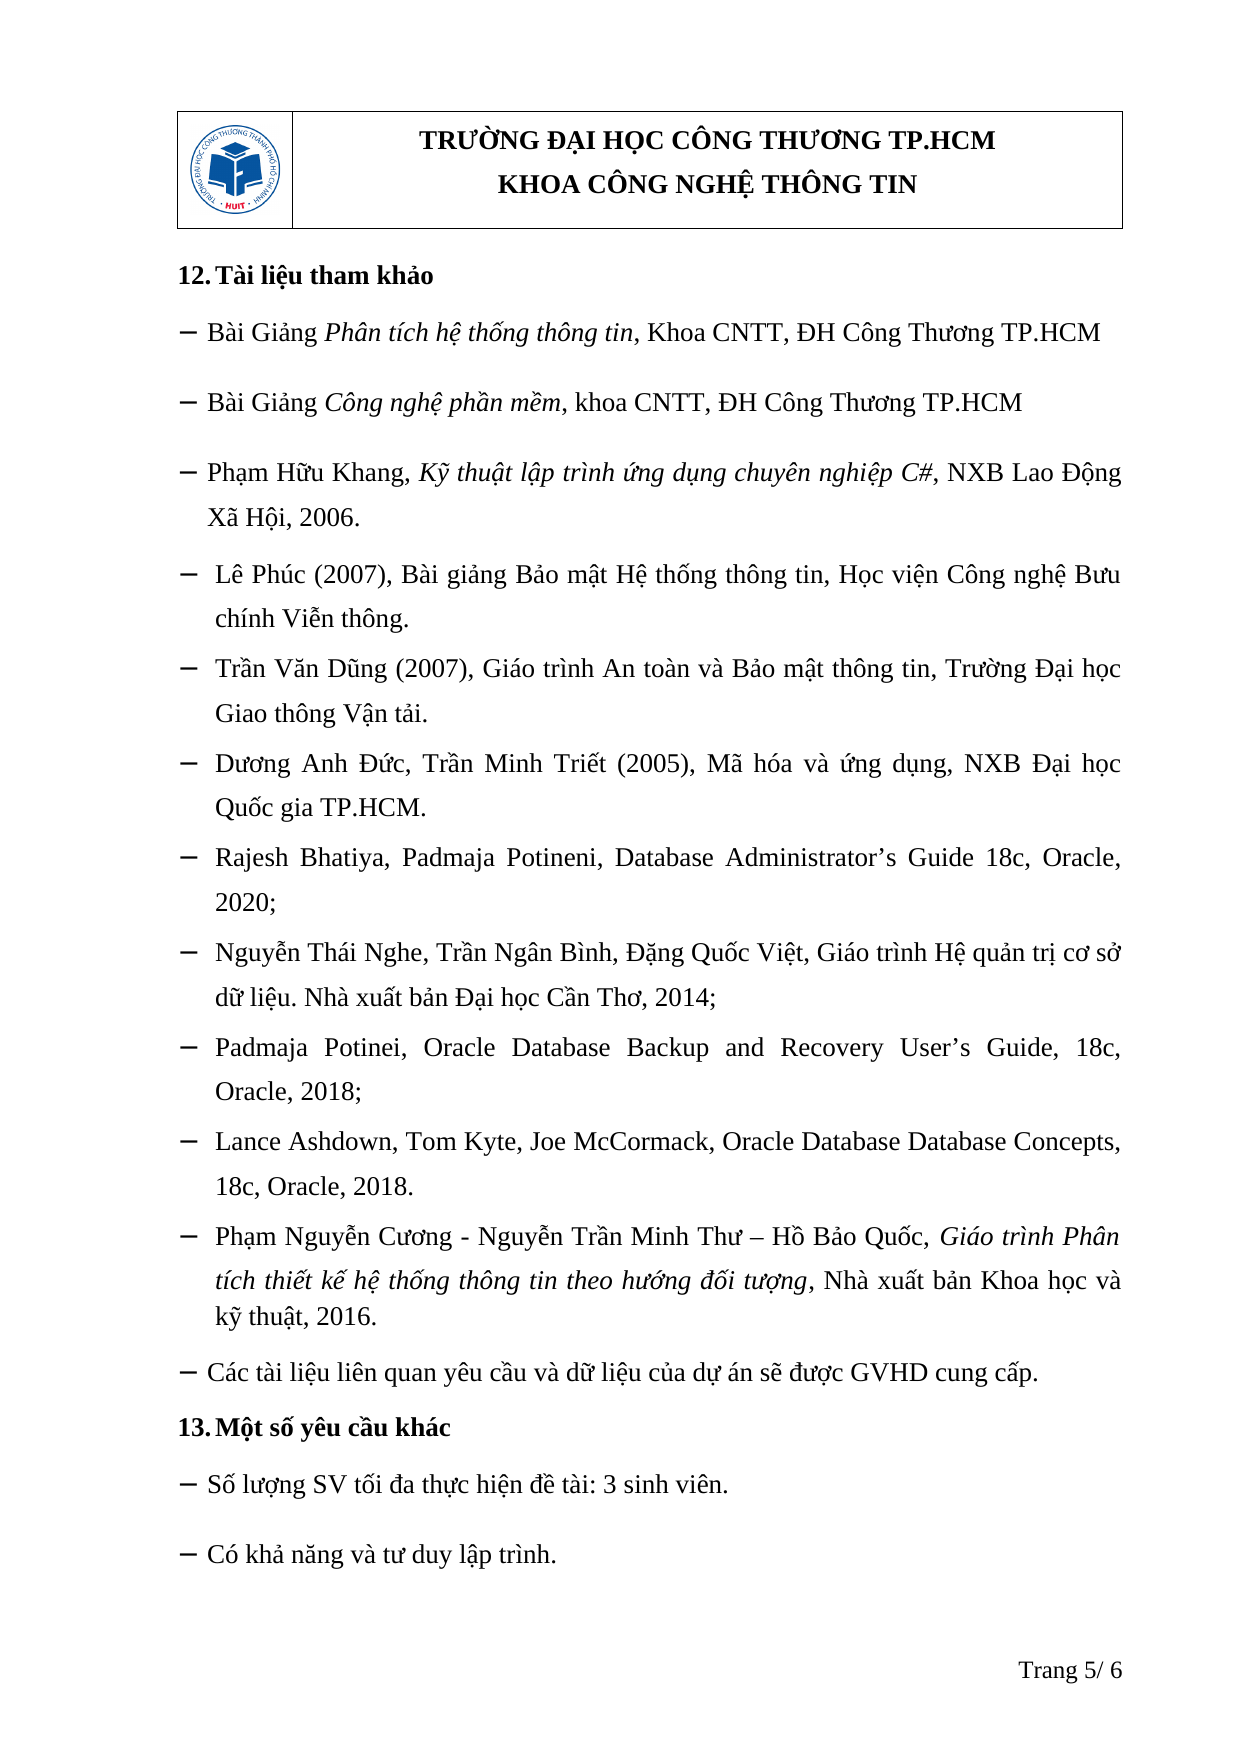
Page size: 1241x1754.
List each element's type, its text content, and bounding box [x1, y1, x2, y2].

list Một số yêu cầu khác [177, 1411, 1122, 1442]
list Dương Anh Đức, Trần Minh Triết (2005), Mã hóa và ứng dụng, NXB Đại học Quốc gia TP.HCM. [177, 732, 1122, 823]
list Phạm Nguyễn Cương - Nguyễn Trần Minh Thư – Hồ Bảo Quốc, Giáo trình Phân tích thiết kế hệ thống thông tin theo hướng đối tượng, Nhà xuất bản Khoa học và kỹ thuật, 2016. [177, 1205, 1122, 1331]
list Tài liệu tham khảo [177, 259, 1122, 290]
list Padmaja Potinei, Oracle Database Backup and Recovery User’s Guide, 18c, Oracle, 2018; [177, 1016, 1122, 1106]
list Trần Văn Dũng (2007), Giáo trình An toàn và Bảo mật thông tin, Trường Đại học Giao thông Vận tải. [177, 637, 1122, 728]
list Nguyễn Thái Nghe, Trần Ngân Bình, Đặng Quốc Việt, Giáo trình Hệ quản trị cơ sở dữ liệu. Nhà xuất bản Đại học Cần Thơ, 2014; [177, 921, 1122, 1012]
list Phạm Hữu Khang, Kỹ thuật lập trình ứng dụng chuyên nghiệp C#, NXB Lao Động Xã Hội, 2006. [177, 441, 1122, 532]
list Bài Giảng Phân tích hệ thống thông tin, Khoa CNTT, ĐH Công Thương TP.HCM [177, 301, 1122, 356]
list Các tài liệu liên quan yêu cầu và dữ liệu của dự án sẽ được GVHD cung cấp. [177, 1341, 1122, 1396]
list Bài Giảng Công nghệ phần mềm, khoa CNTT, ĐH Công Thương TP.HCM [177, 371, 1122, 426]
list Lê Phúc (2007), Bài giảng Bảo mật Hệ thống thông tin, Học viện Công nghệ Bưu chính Viễn thông. [177, 543, 1122, 633]
list Có khả năng và tư duy lập trình. [177, 1523, 1122, 1578]
list Lance Ashdown, Tom Kyte, Joe McCormack, Oracle Database Database Concepts, 18c, Oracle, 2018. [177, 1110, 1122, 1201]
list Số lượng SV tối đa thực hiện đề tài: 3 sinh viên. [177, 1453, 1122, 1508]
list Rajesh Bhatiya, Padmaja Potineni, Database Administrator’s Guide 18c, Oracle, 2020; [177, 827, 1122, 917]
picture [189, 124, 281, 215]
